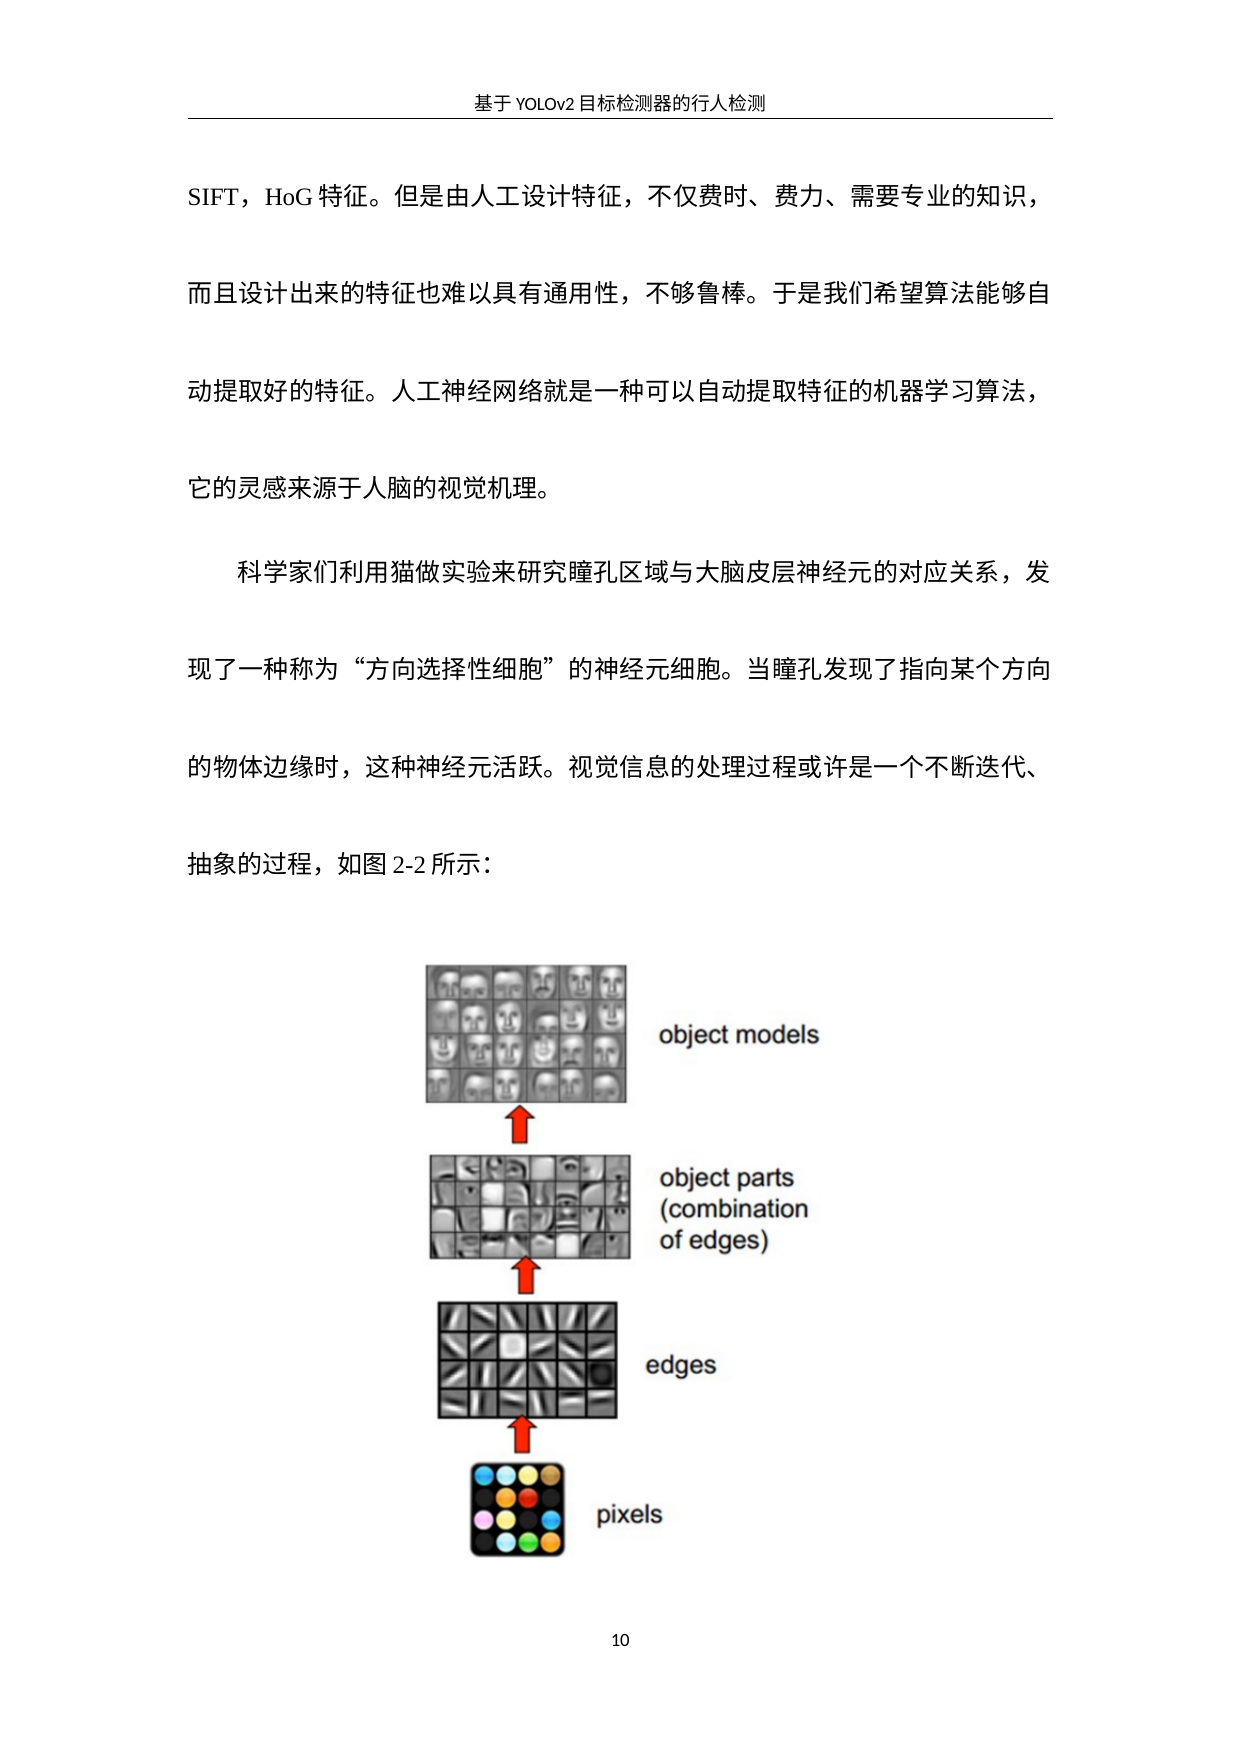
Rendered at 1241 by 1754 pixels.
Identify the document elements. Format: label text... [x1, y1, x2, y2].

picture [416, 960, 824, 1567]
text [187, 162, 1053, 519]
text 科学家们利用猫做实验来研究瞳孔区域与大脑皮层神经元的对应关系，发现了一种称为“方向选择性细胞”的神经元细胞。当瞳孔发现了指向某个方向的物体边缘时，这种神经元活跃。视觉信息的处理过程或许是一个不断迭代、抽象的过程，如图2-2所示： [187, 538, 1053, 895]
